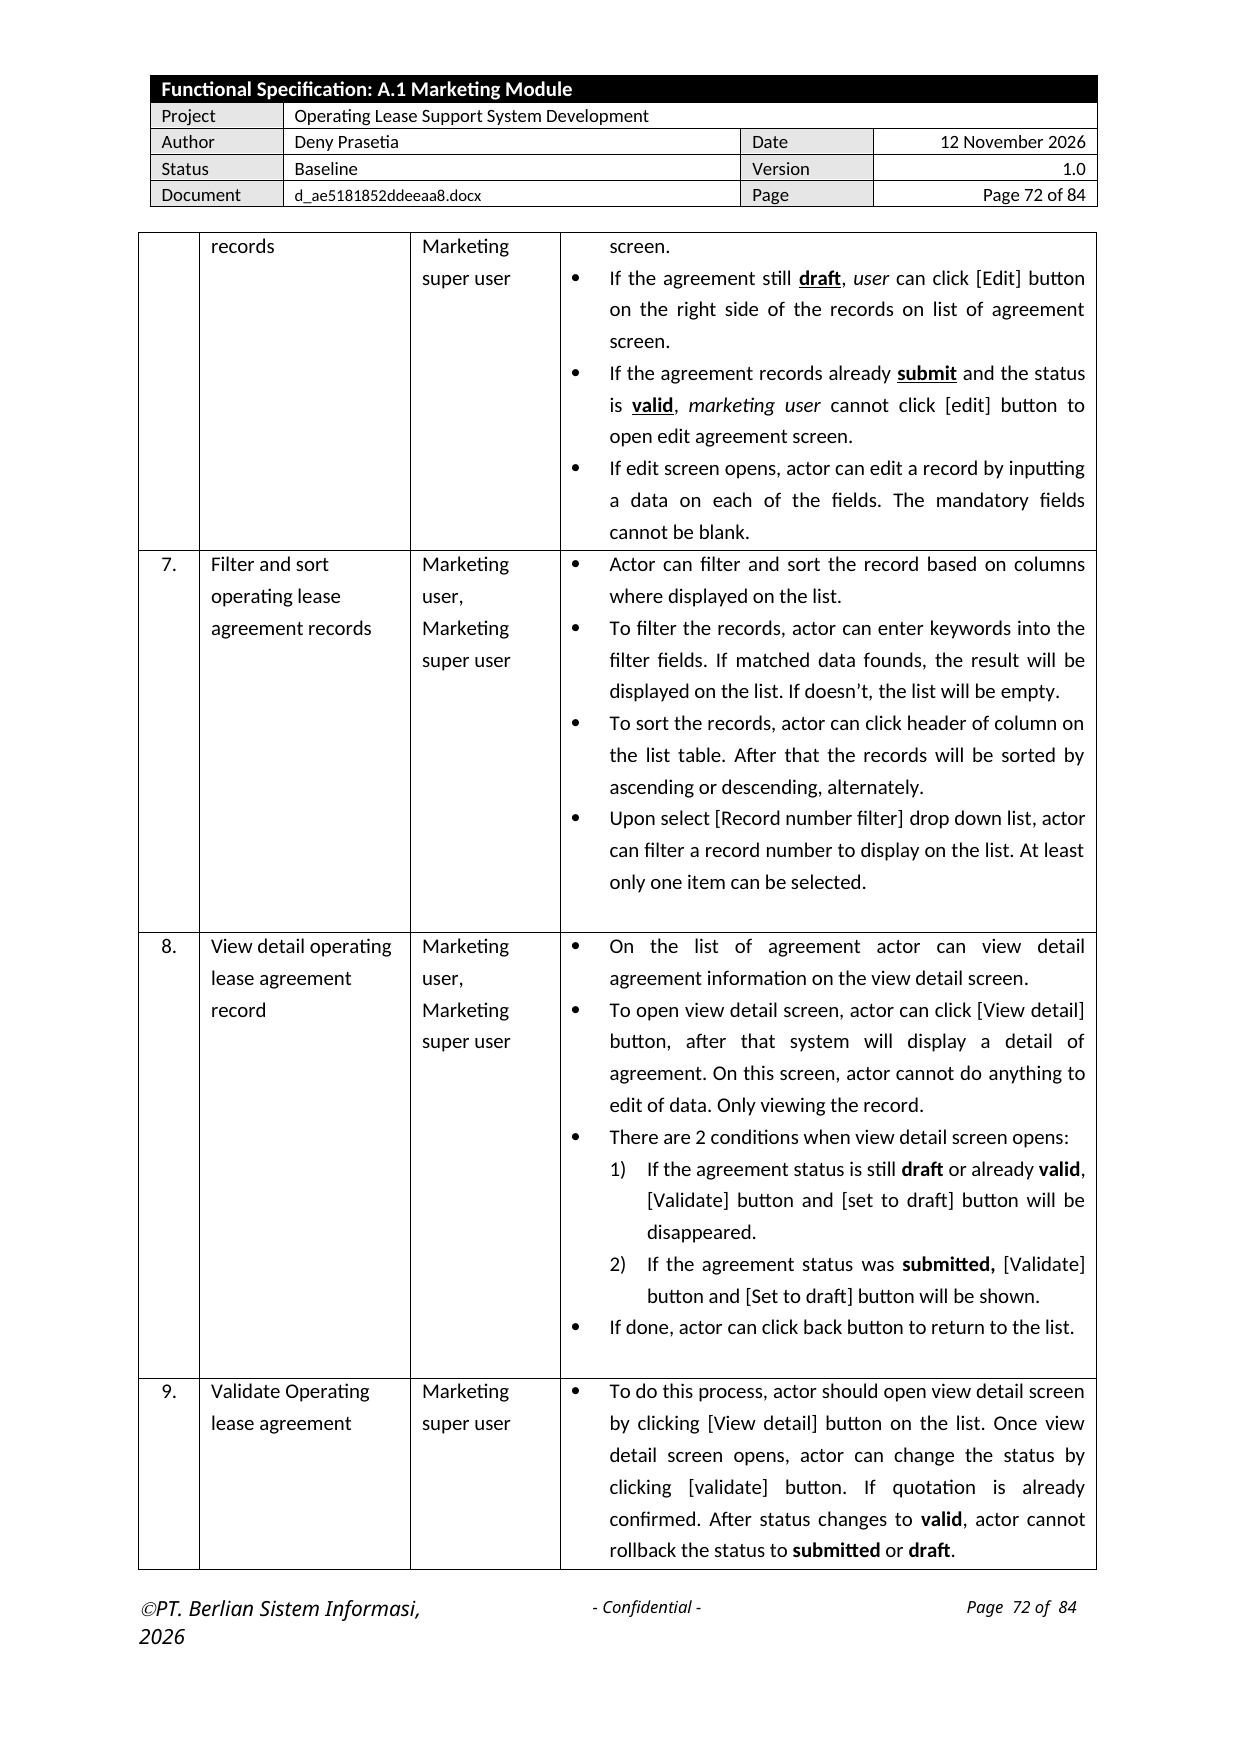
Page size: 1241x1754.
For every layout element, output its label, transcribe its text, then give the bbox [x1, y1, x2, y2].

table_cell Filter and sort operating lease agreement records [200, 551, 410, 932]
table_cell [561, 233, 1096, 550]
table_cell Marketing user, Marketing super user [411, 551, 560, 932]
table_cell Marketing user, Marketing super user [411, 933, 560, 1378]
table_cell Actor can filter and sort the record based on columns where displayed on the list. To filter the records, actor can enter keywords into the filter fields. If matched data founds, the result will be displayed on the list. If doesn’t, the list will be empty. To sort the records, actor can click header of column on the list table. After that the records will be sorted by ascending or descending, alternately. Upon select [Record number filter] drop down list, actor can filter a record number to display on the list. At least only one item can be selected. [561, 551, 1096, 932]
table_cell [411, 1379, 560, 1569]
table_cell 7. [139, 551, 199, 932]
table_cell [200, 233, 410, 550]
table_cell 8. [139, 933, 199, 1378]
table_cell 9. [139, 1379, 199, 1569]
table_cell On the list of agreement actor can view detail agreement information on the view detail screen. To open view detail screen, actor can click [View detail] button, after that system will display a detail of agreement. On this screen, actor cannot do anything to edit of data. Only viewing the record. There are 2 conditions when view detail screen opens: If the agreement status is still draft or already valid, [Validate] button and [set to draft] button will be disappeared. If the agreement status was submitted, [Validate] button and [Set to draft] button will be shown. If done, actor can click back button to return to the list. [561, 933, 1096, 1378]
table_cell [411, 233, 560, 550]
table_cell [200, 1379, 410, 1569]
table_cell 6. [139, 233, 199, 550]
table_cell View detail operating lease agreement record [200, 933, 410, 1378]
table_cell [561, 1379, 1096, 1569]
